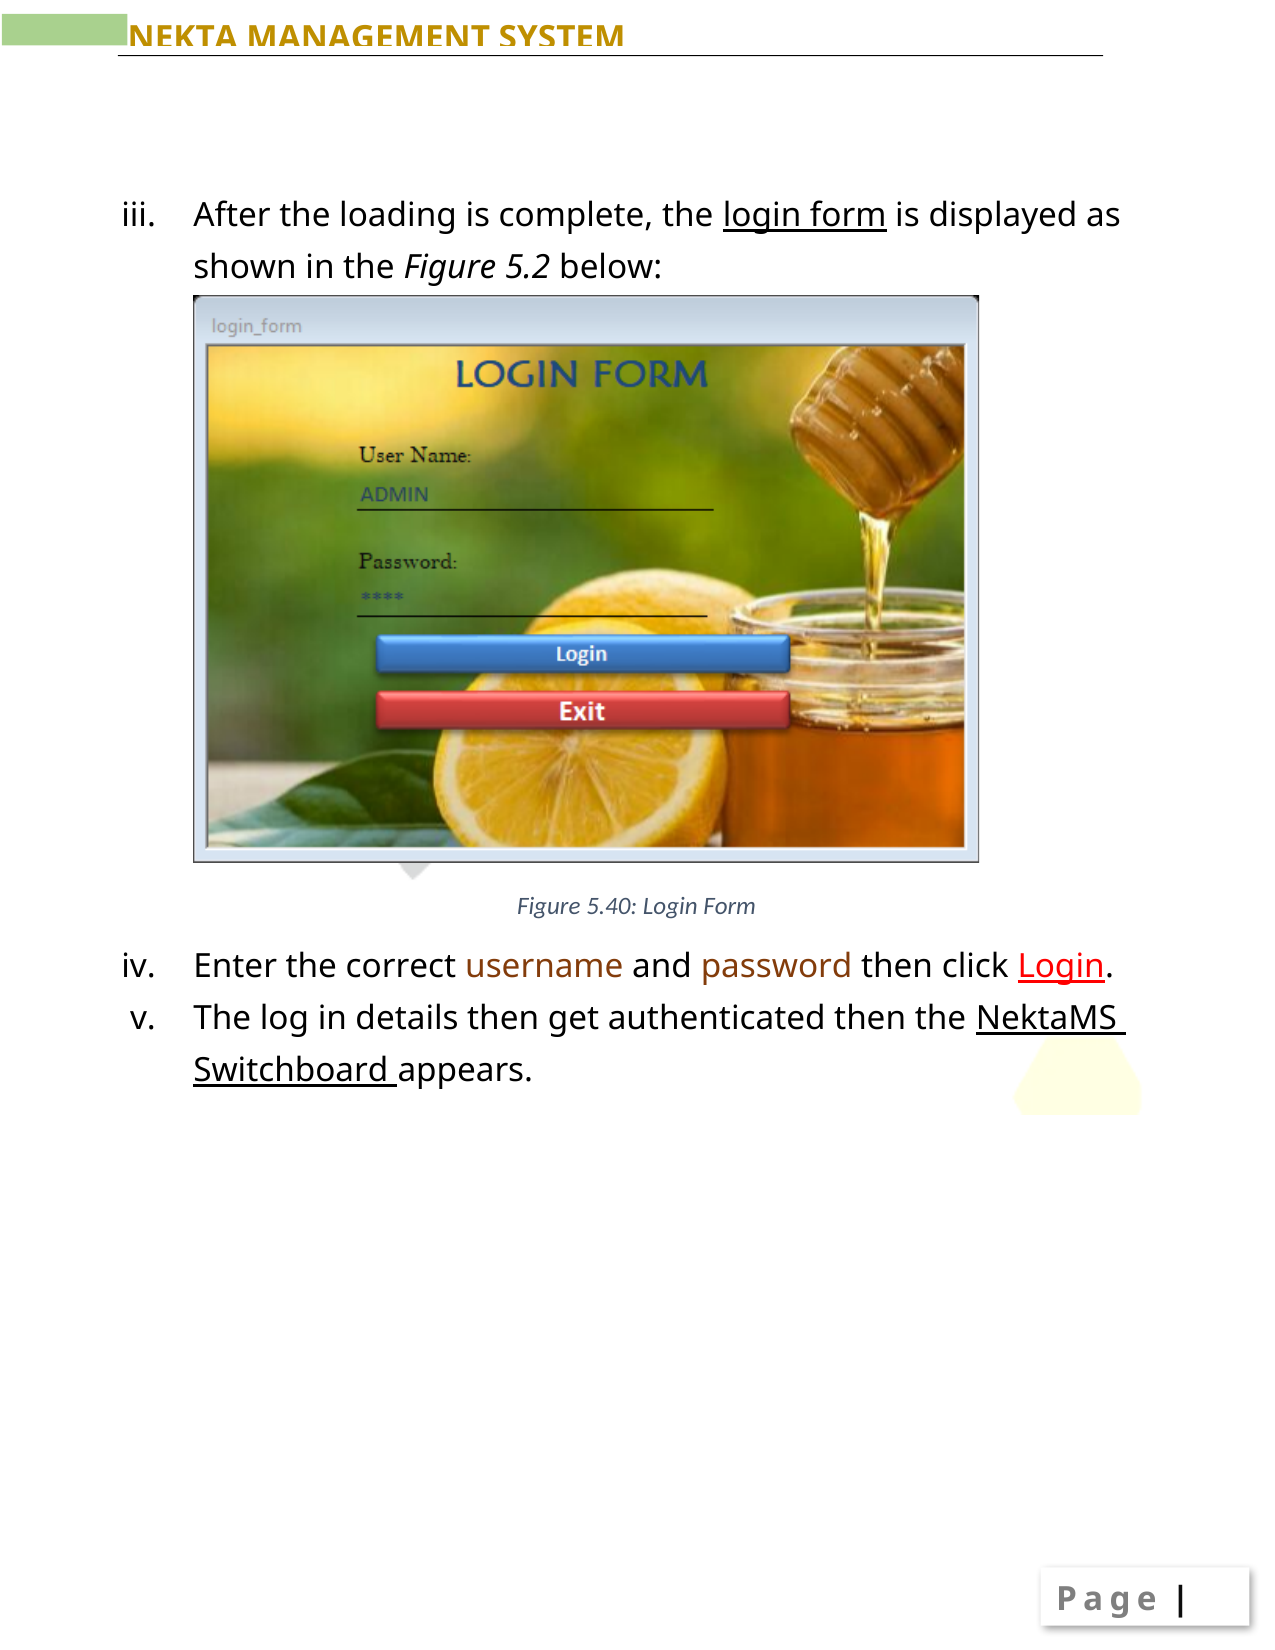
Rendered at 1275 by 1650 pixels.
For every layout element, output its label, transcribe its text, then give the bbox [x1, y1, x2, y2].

list Enter the correct username and password then click Login. [156, 942, 1157, 987]
list After the loading is complete, the login form is displayed as shown in the Figure 5.2 below: [156, 191, 1157, 289]
list The log in details then get authenticated then the NektaMS Switchboard appears. [156, 994, 1157, 1092]
